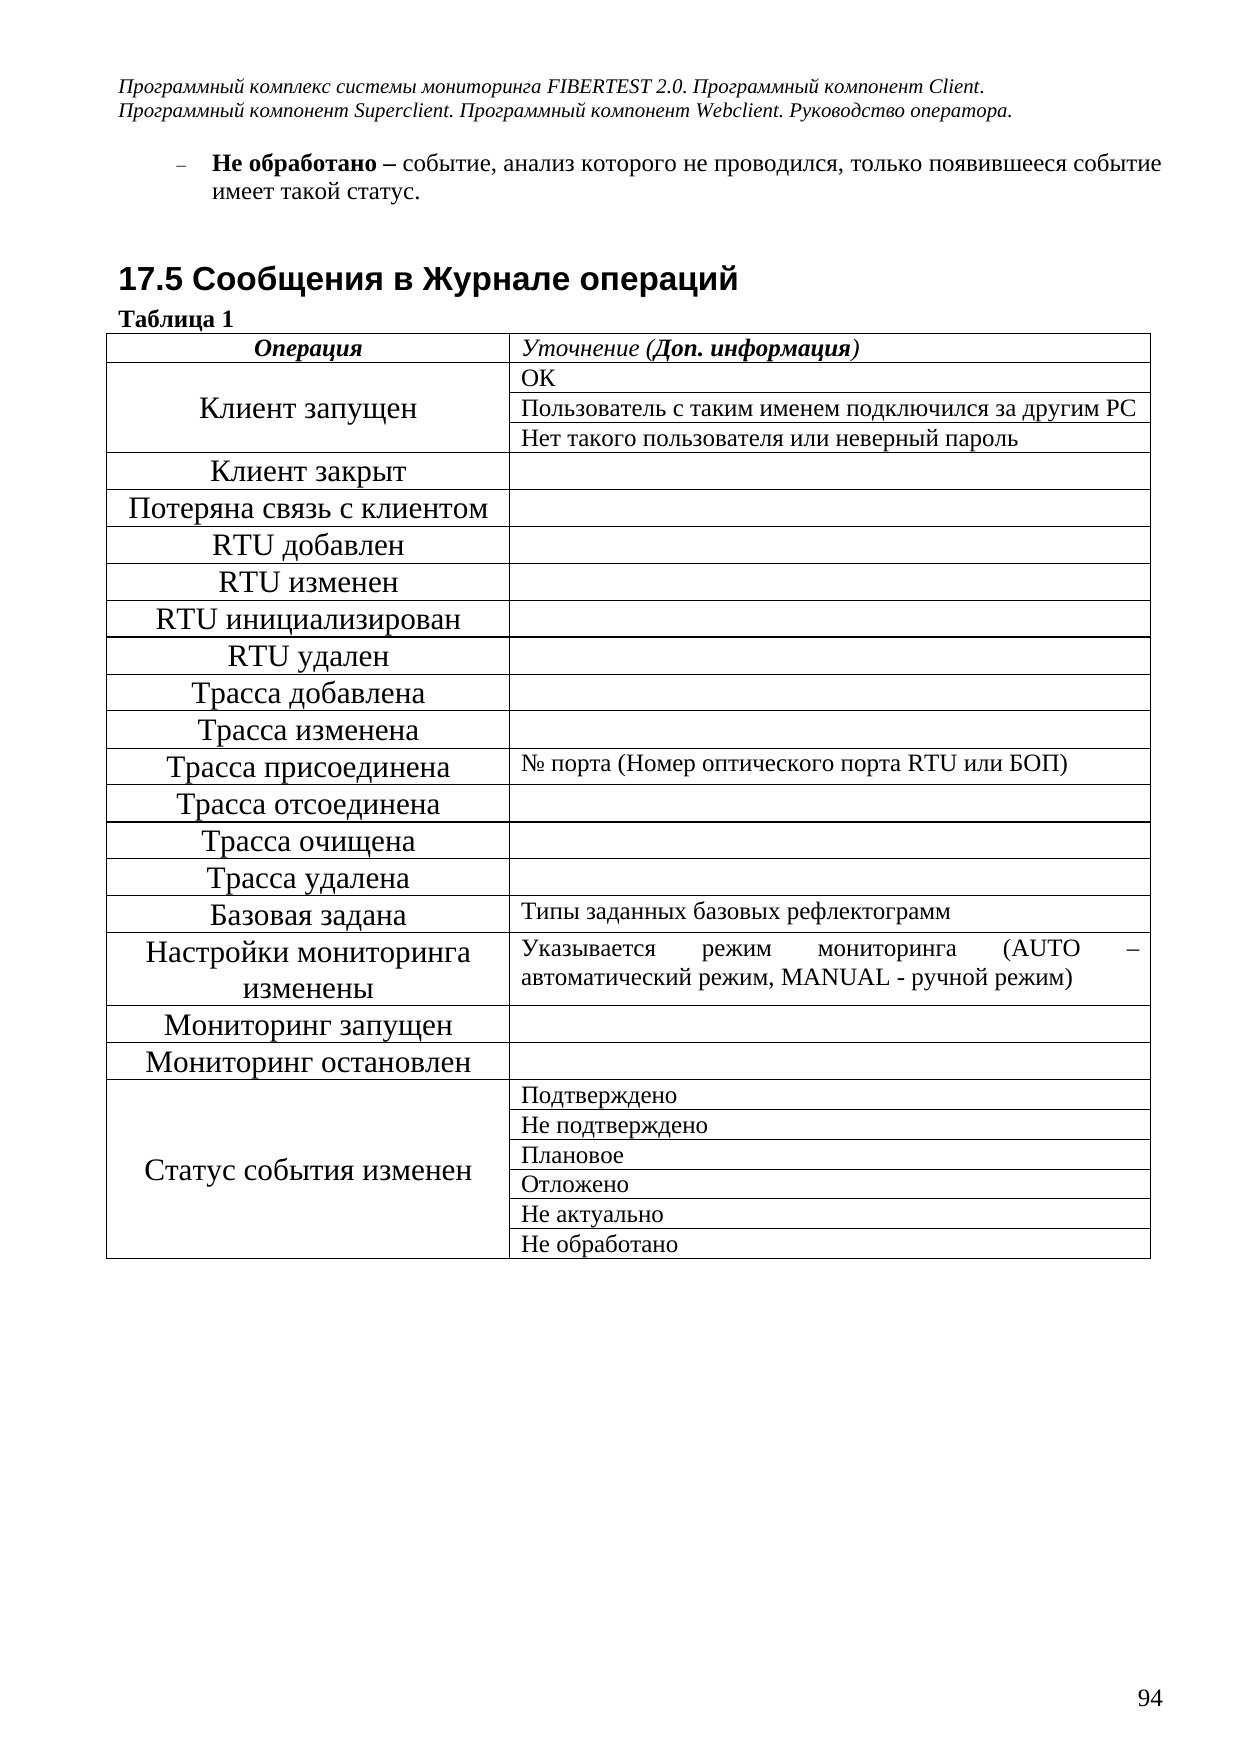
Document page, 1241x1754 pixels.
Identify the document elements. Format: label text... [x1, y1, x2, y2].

table_cell Мониторинг запущен [107, 1006, 509, 1042]
table_cell Плановое [510, 1140, 1150, 1168]
table_cell [510, 1006, 1150, 1042]
table_cell RTU инициализирован [107, 601, 509, 636]
table_cell [510, 453, 1150, 488]
table_header Уточнение (Доп. информация) [510, 334, 1150, 362]
table_cell [510, 785, 1150, 821]
table_cell [510, 823, 1150, 858]
table_cell Трасса отсоединена [107, 785, 509, 821]
list Не обработано – событие, анализ которого не проводился, только появившееся событие имеет такой статус. [174, 148, 1162, 205]
table_cell Типы заданных базовых рефлектограмм [510, 896, 1150, 932]
table_cell [510, 490, 1150, 526]
table_cell Трасса присоединена [107, 749, 509, 784]
table_cell ОК [510, 363, 1150, 392]
subtitle Сообщения в Журнале операций [118, 259, 1162, 297]
table_cell Клиент закрыт [107, 453, 509, 488]
table_cell Базовая задана [107, 896, 509, 932]
table_cell Отложено [510, 1170, 1150, 1198]
table_cell Трасса добавлена [107, 675, 509, 710]
table_cell RTU удален [107, 638, 509, 673]
table_cell Подтверждено [510, 1080, 1150, 1109]
text Таблица 1 [118, 304, 1162, 332]
table_cell RTU изменен [107, 564, 509, 599]
table_cell [510, 675, 1150, 710]
table_cell [510, 527, 1150, 562]
table_header Операция [107, 334, 509, 362]
table_cell Не обработано [510, 1229, 1150, 1258]
table_cell [510, 601, 1150, 636]
table_cell Нет такого пользователя или неверный пароль [510, 423, 1150, 452]
table_cell Не актуально [510, 1199, 1150, 1228]
table_cell [510, 564, 1150, 599]
table_cell Указывается режим мониторинга (AUTO – автоматический режим, MANUAL - ручной режим) [510, 933, 1150, 1005]
table_cell [510, 1043, 1150, 1079]
table_cell Клиент запущен [107, 363, 509, 452]
table_cell Не подтверждено [510, 1110, 1150, 1139]
table_cell Настройки мониторинга изменены [107, 933, 509, 1005]
table_cell № порта (Номер оптического порта RTU или БОП) [510, 749, 1150, 784]
table_cell Пользователь с таким именем подключился за другим РС [510, 393, 1150, 422]
table_cell Трасса изменена [107, 711, 509, 747]
table_cell Потеряна связь с клиентом [107, 490, 509, 526]
table_cell RTU добавлен [107, 527, 509, 562]
table_cell Мониторинг остановлен [107, 1043, 509, 1079]
table_cell [510, 859, 1150, 895]
table_cell [510, 638, 1150, 673]
table_cell Статус события изменен [107, 1080, 509, 1258]
table_cell Трасса очищена [107, 823, 509, 858]
table_cell [510, 711, 1150, 747]
table_cell Трасса удалена [107, 859, 509, 895]
